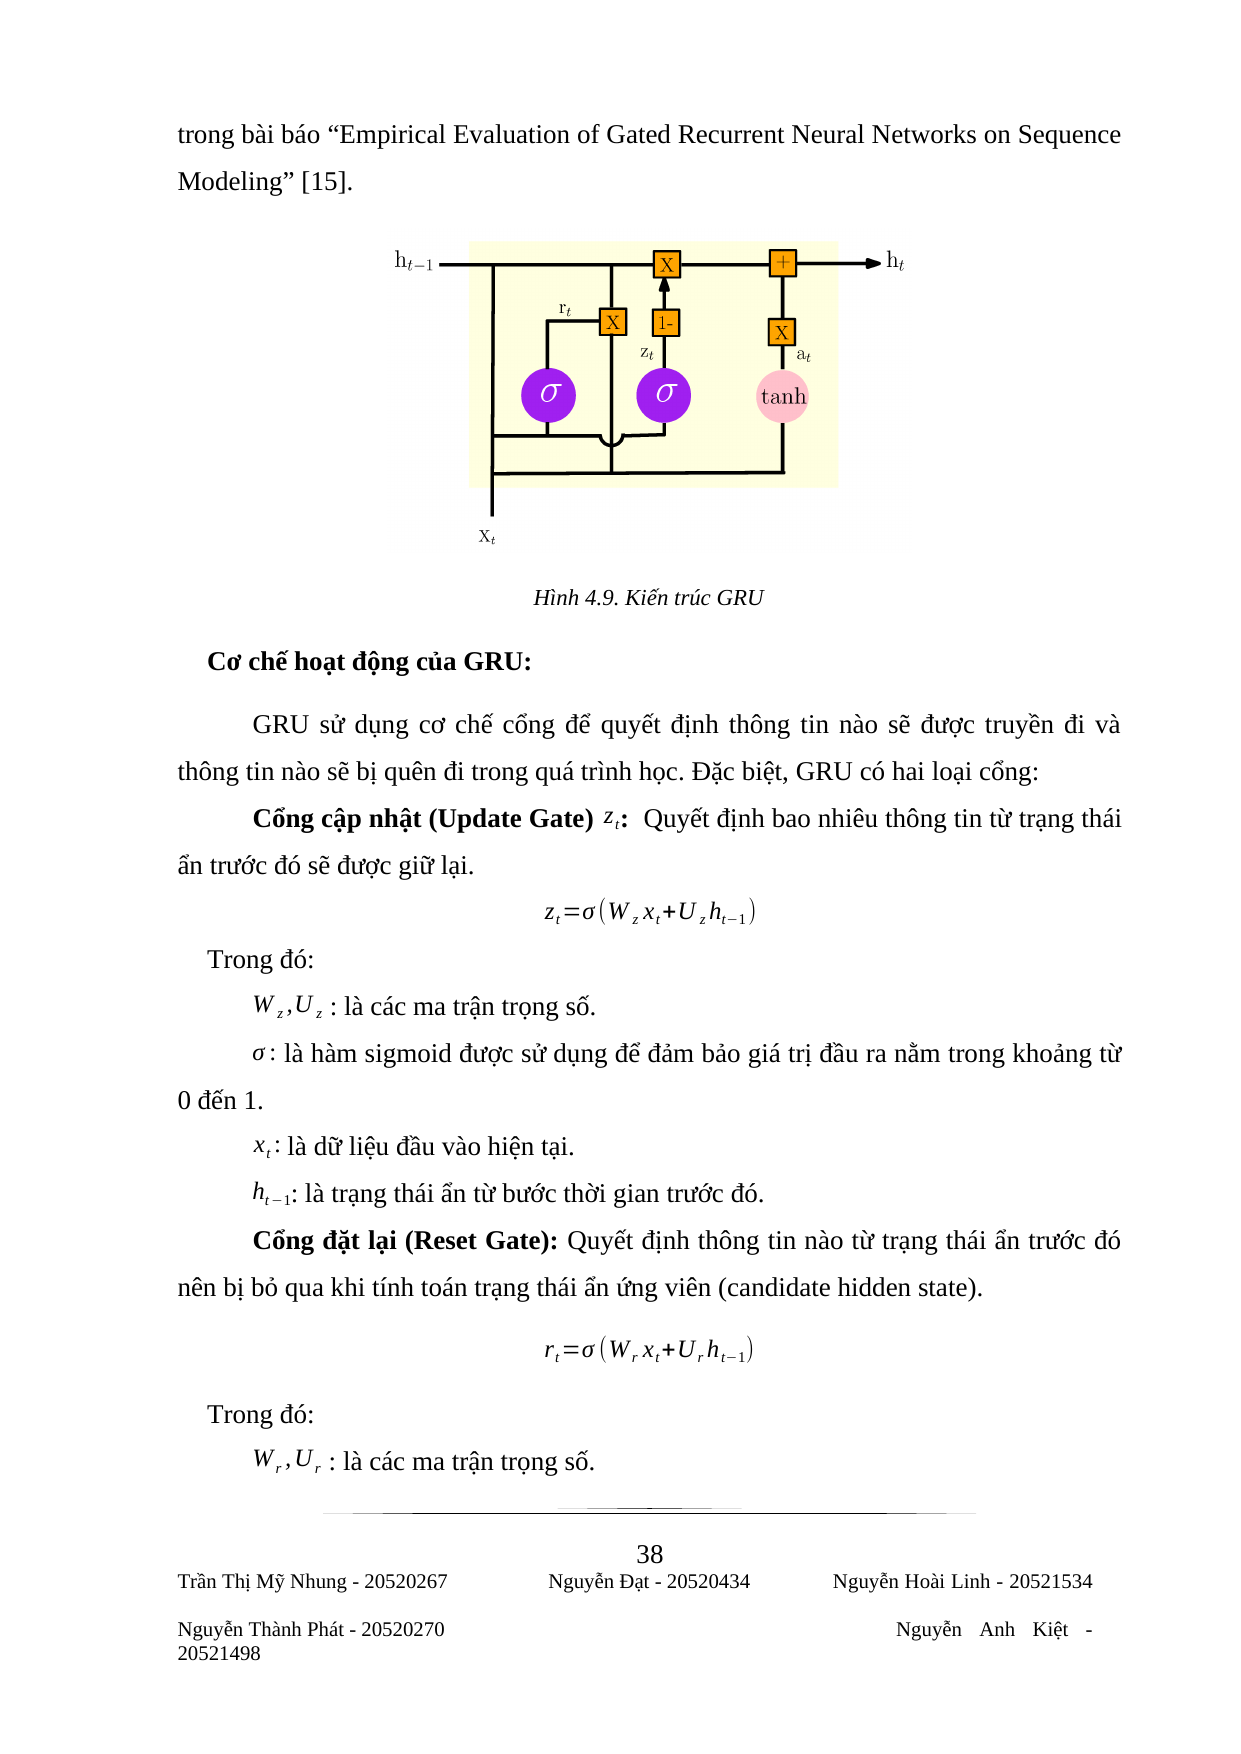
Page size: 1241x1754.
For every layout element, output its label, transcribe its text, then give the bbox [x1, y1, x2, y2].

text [177, 118, 1122, 196]
text Trong đó: [177, 943, 1122, 975]
text : là trạng thái ẩn từ bước thời gian trước đó. [177, 1177, 1122, 1209]
text Cổng đặt lại (Reset Gate): Quyết định thông tin nào từ trạng thái ẩn trước đó nên bị bỏ qua khi tính toán trạng thái ẩn ứng viên (candidate hidden state). [177, 1224, 1122, 1302]
text Cổng cập nhật (Update Gate) : Quyết định bao nhiêu thông tin từ trạng thái ẩn trước đó sẽ được giữ lại. [177, 801, 1122, 881]
picture [387, 228, 913, 553]
text GRU sử dụng cơ chế cổng để quyết định thông tin nào sẽ được truyền đi và thông tin nào sẽ bị quên đi trong quá trình học. Đặc biệt, GRU có hai loại cổng: [177, 708, 1122, 786]
text là hàm sigmoid được sử dụng để đảm bảo giá trị đầu ra nằm trong khoảng từ 0 đến 1. [177, 1037, 1122, 1115]
text : là các ma trận trọng số. [177, 1445, 1122, 1476]
text Trong đó: [177, 1398, 1122, 1429]
text Cơ chế hoạt động của GRU: [177, 645, 1122, 676]
text là dữ liệu đầu vào hiện tại. [177, 1130, 1122, 1162]
text : là các ma trận trọng số. [177, 990, 1122, 1022]
